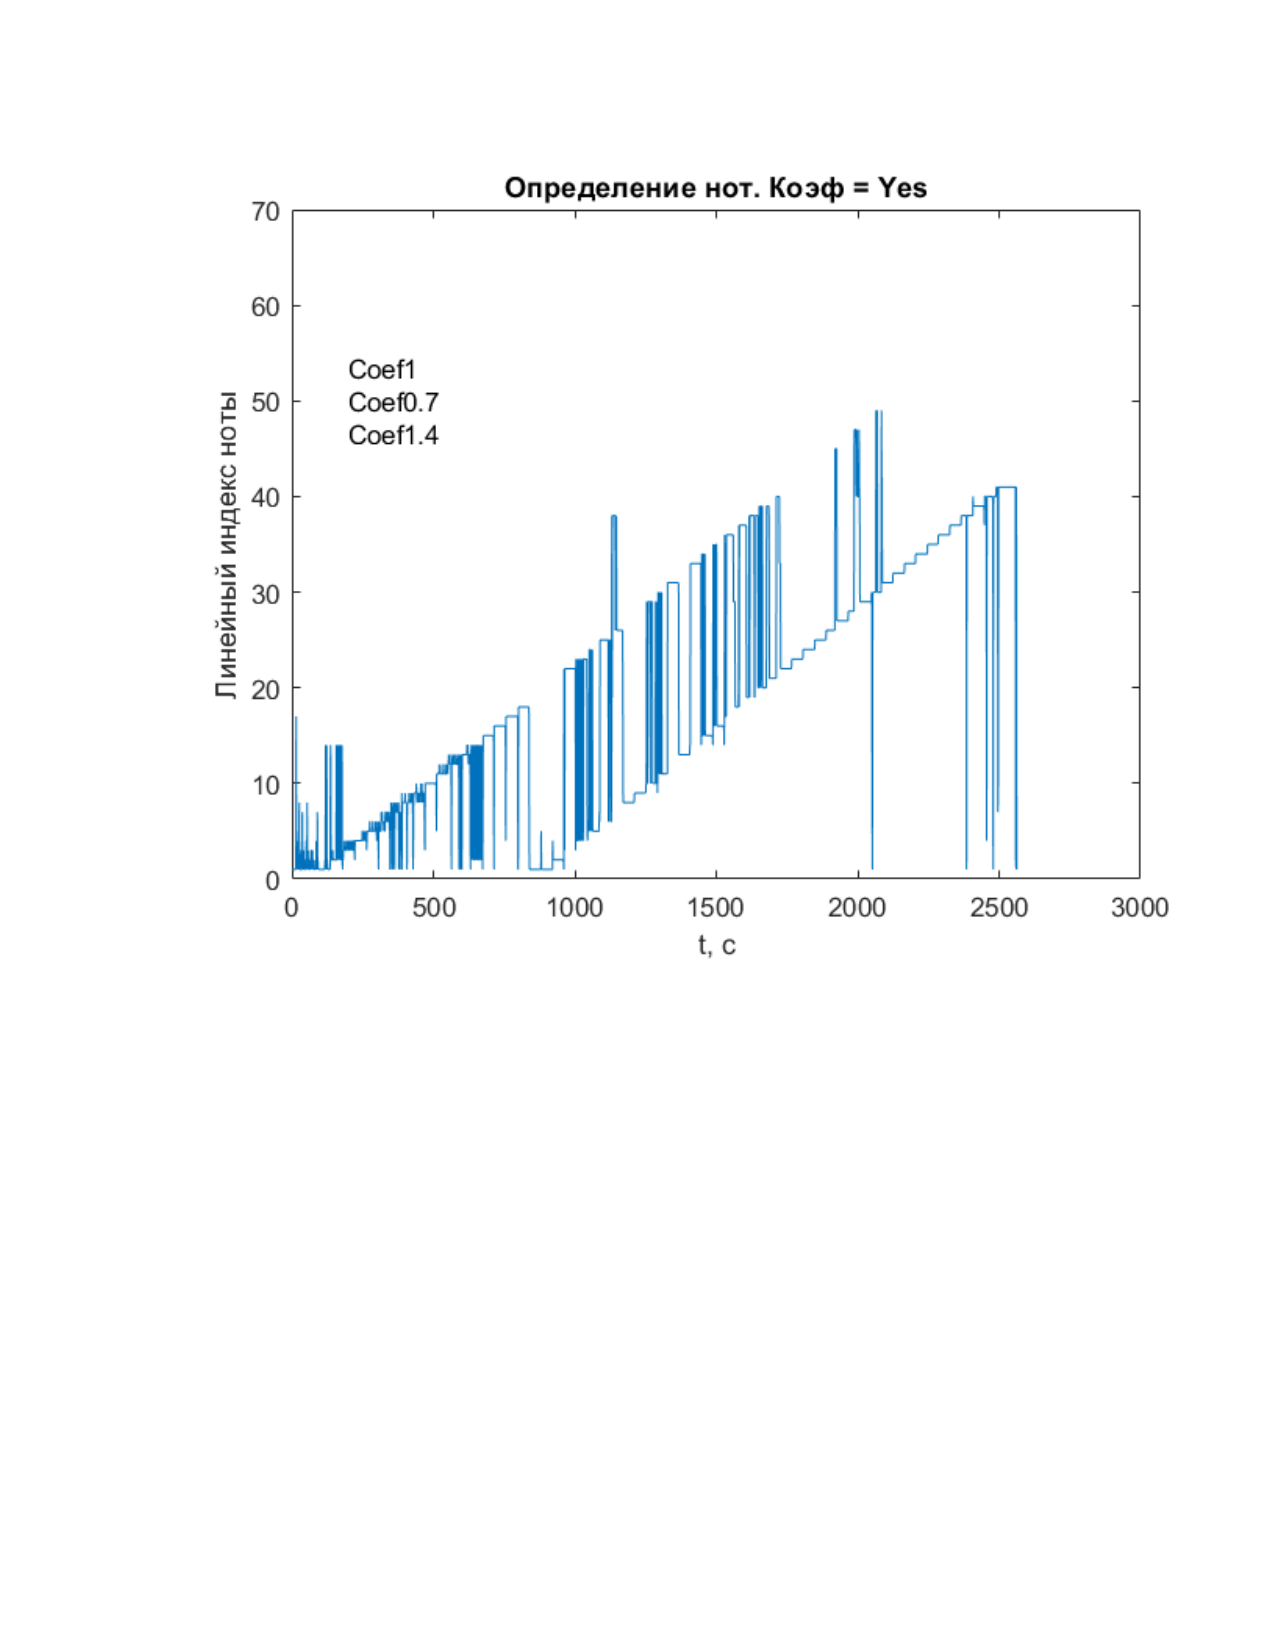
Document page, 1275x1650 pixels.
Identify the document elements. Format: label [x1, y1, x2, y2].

picture [150, 150, 1244, 970]
